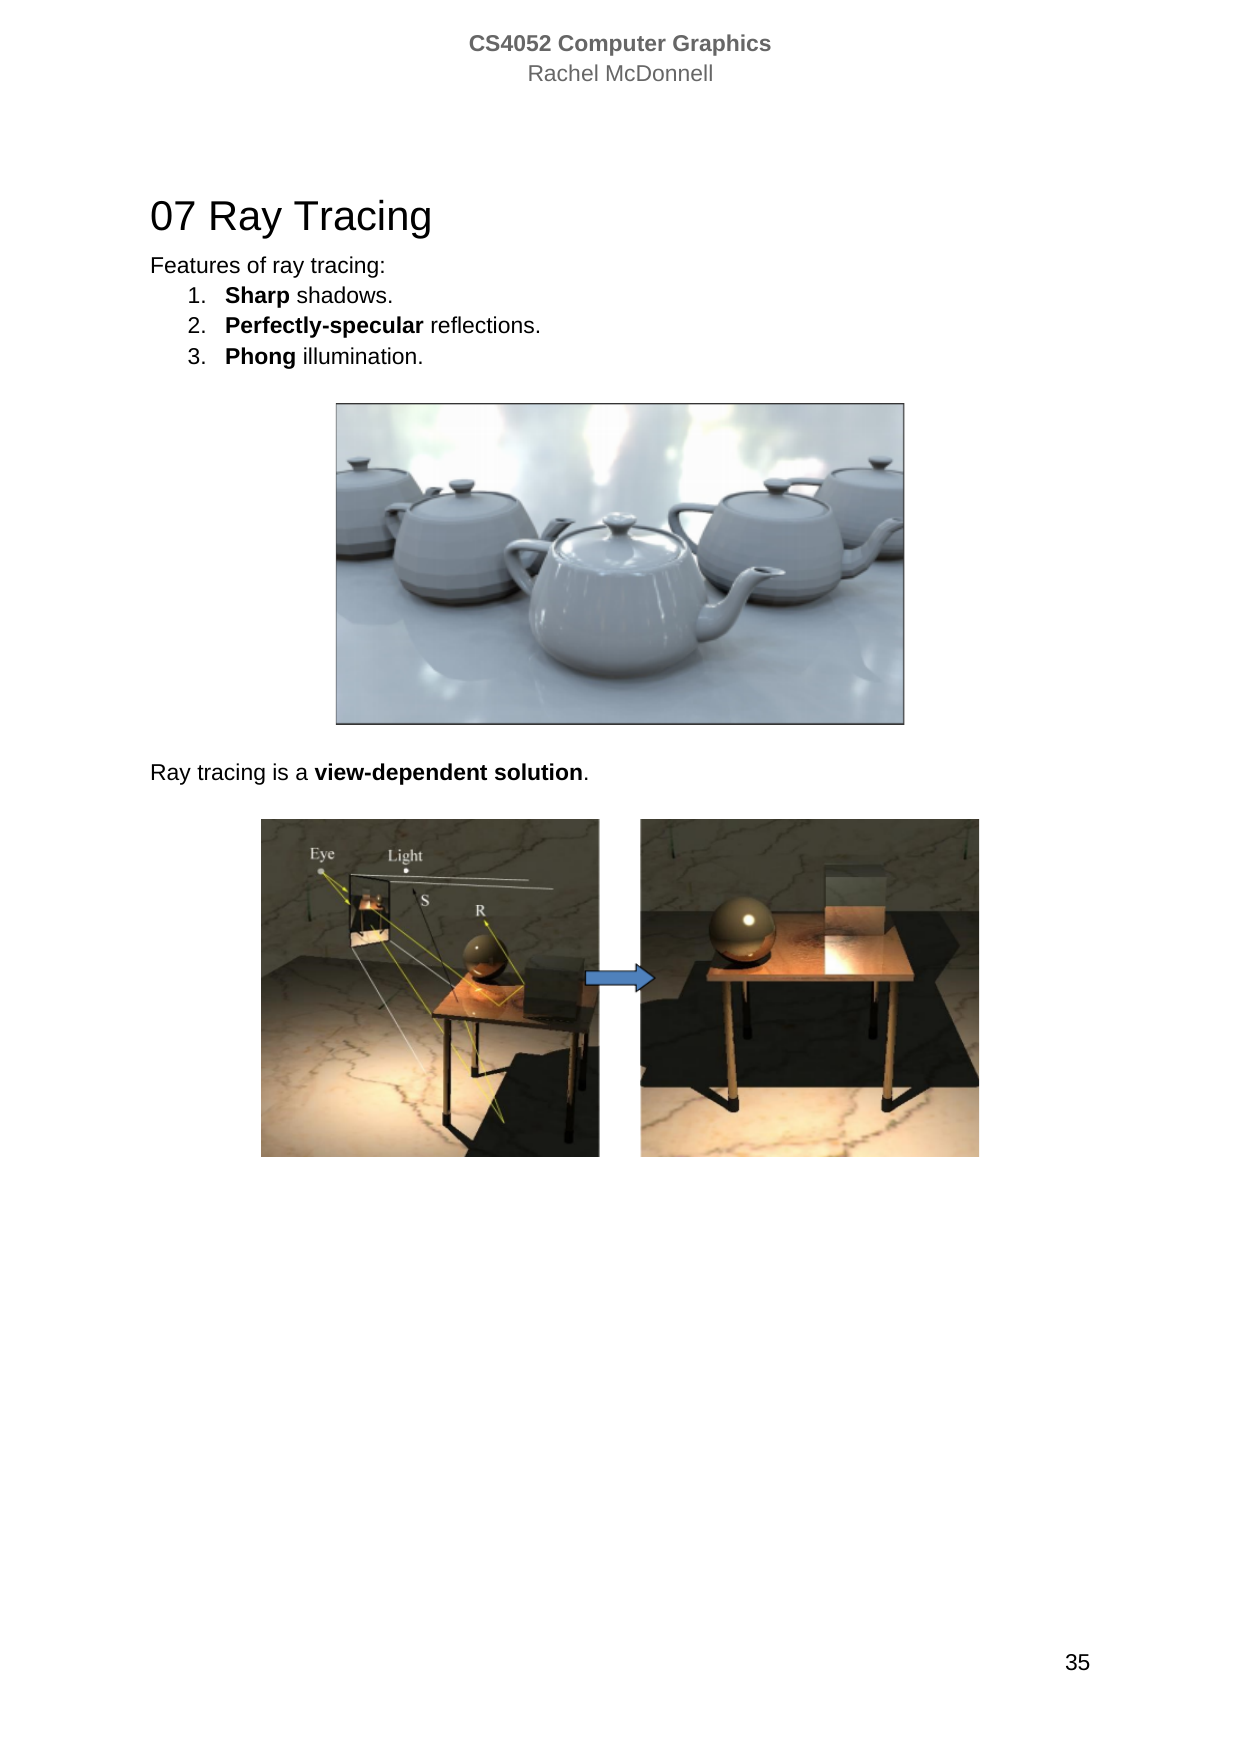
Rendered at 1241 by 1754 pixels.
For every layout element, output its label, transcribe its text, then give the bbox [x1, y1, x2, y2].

list Sharp shadows. [187, 282, 1090, 309]
list Perfectly-specular reflections. [187, 312, 1090, 339]
list Phong illumination. [187, 343, 1090, 369]
subtitle 07 Ray Tracing [150, 192, 1090, 239]
picture [335, 403, 905, 725]
picture [261, 819, 980, 1157]
text Ray tracing is a view-dependent solution. [150, 759, 1090, 785]
text Features of ray tracing: [150, 252, 1090, 278]
